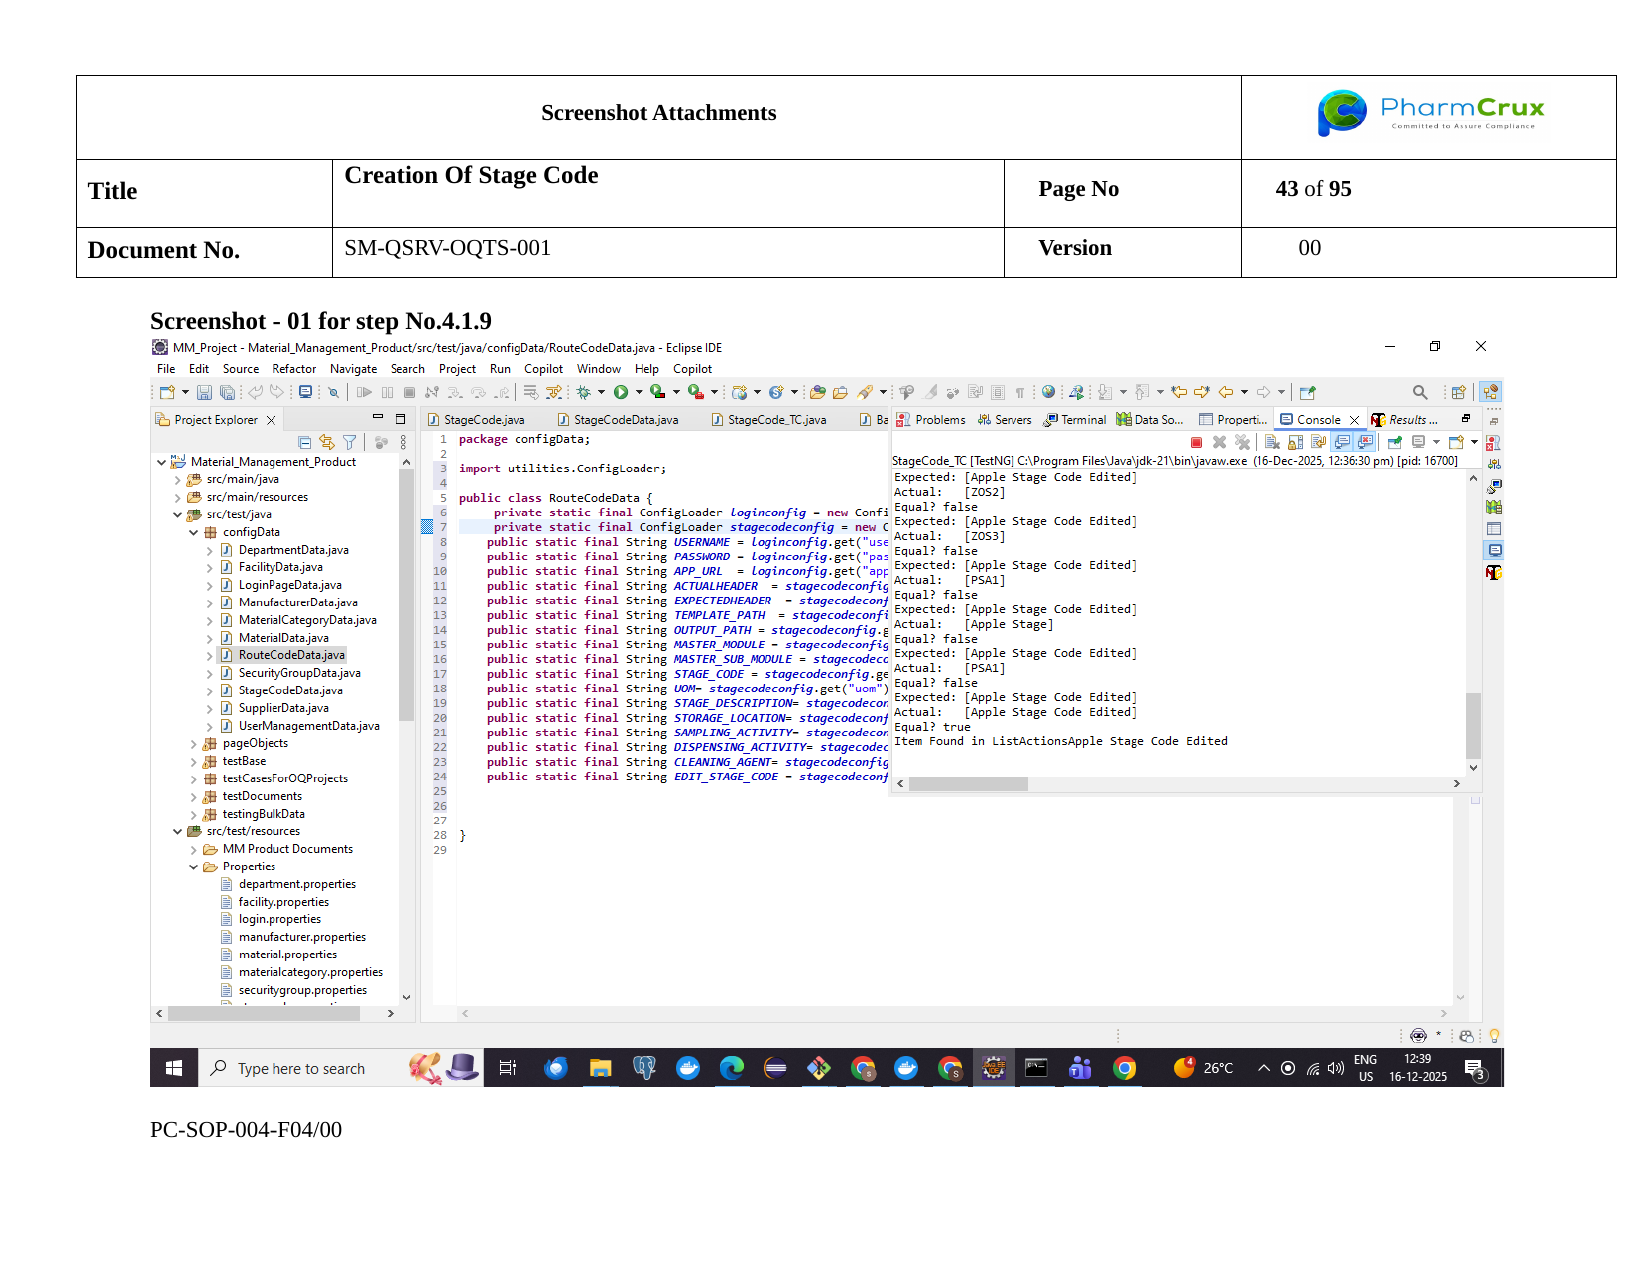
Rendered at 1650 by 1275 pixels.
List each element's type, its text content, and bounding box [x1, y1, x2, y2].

text Screenshot - 01 for step No.4.1.9 [150, 306, 1500, 336]
picture [1307, 82, 1551, 143]
picture [150, 336, 1505, 1087]
